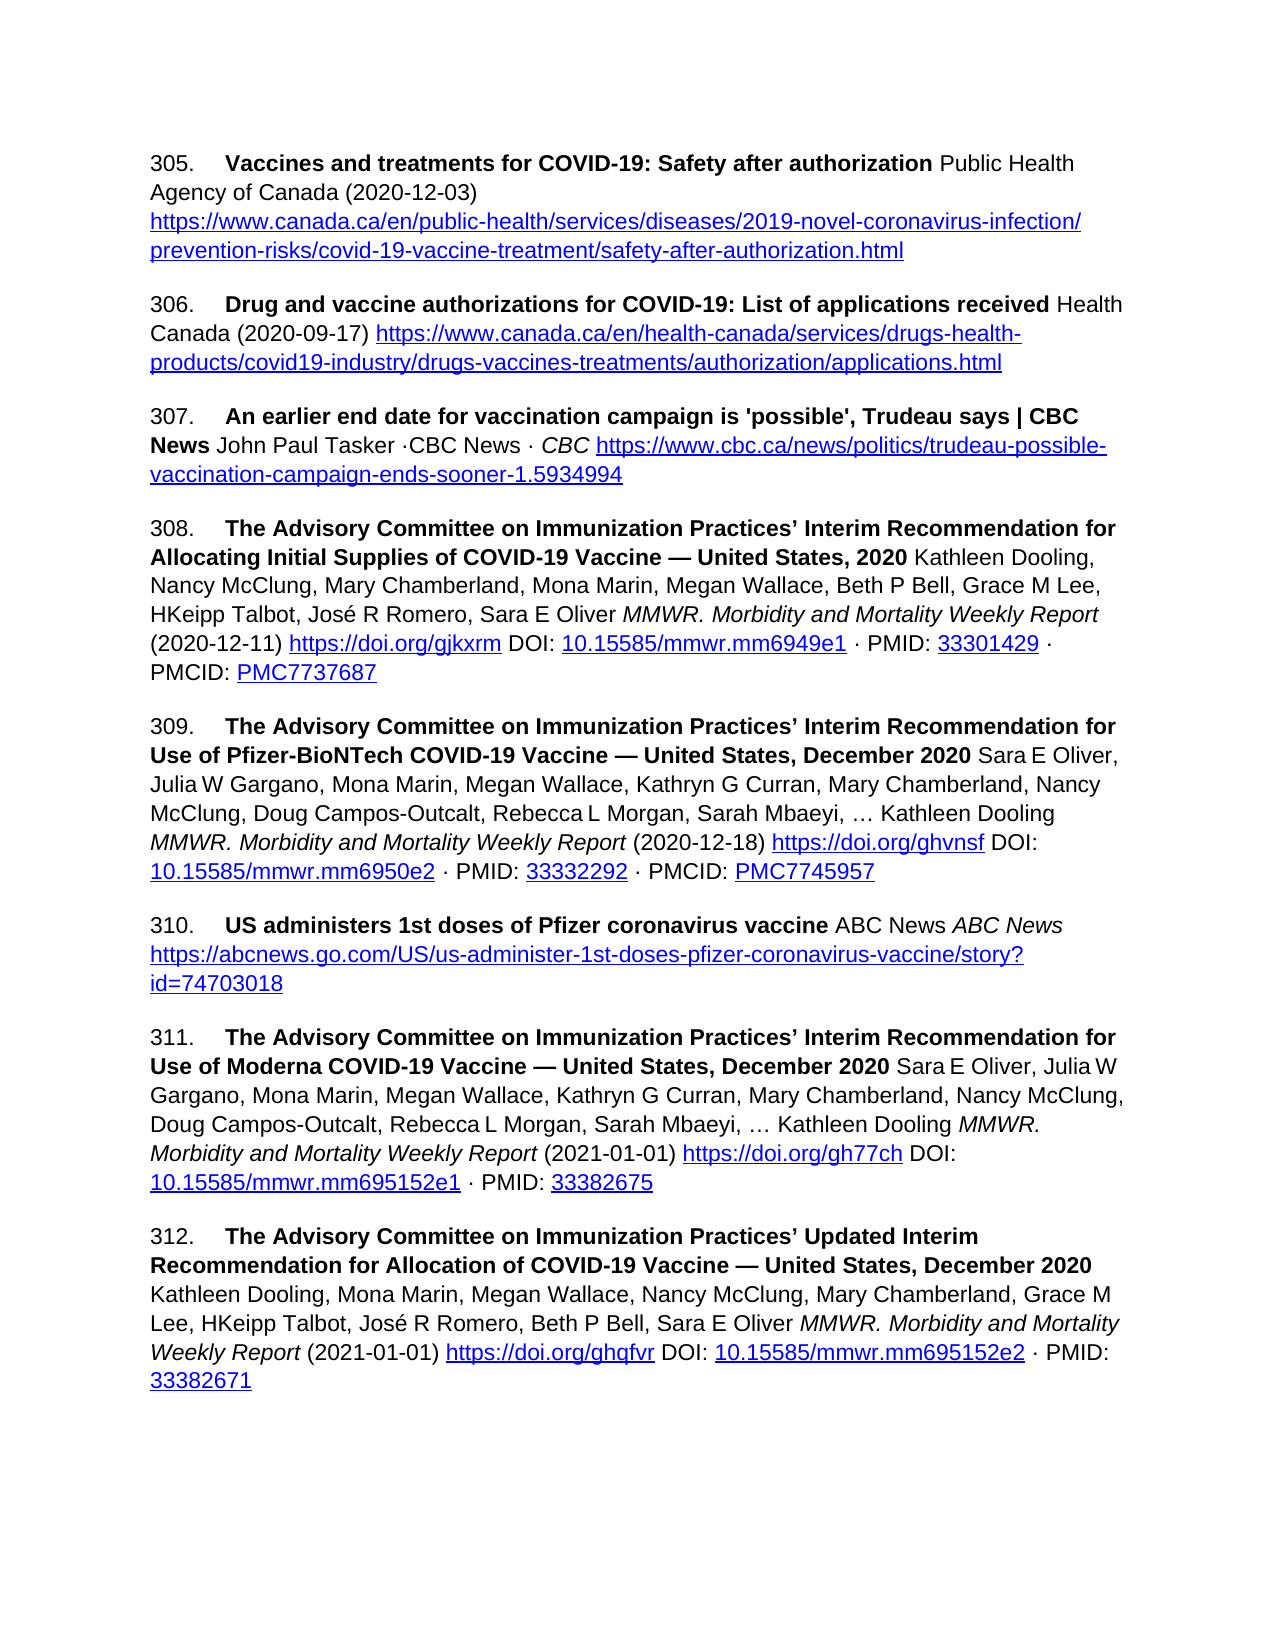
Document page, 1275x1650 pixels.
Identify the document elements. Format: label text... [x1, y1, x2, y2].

text 309. The Advisory Committee on Immunization Practices’ Interim Recommendation for Use of Pfizer-BioNTech COVID-19 Vaccine — United States, December 2020 Sara E Oliver, Julia W Gargano, Mona Marin, Megan Wallace, Kathryn G Curran, Mary Chamberland, Nancy McClung, Doug Campos-Outcalt, Rebecca L Morgan, Sarah Mbaeyi, … Kathleen Dooling MMWR. Morbidity and Mortality Weekly Report (2020-12-18) https://doi.org/ghvnsf DOI: 10.15585/mmwr.mm6950e2 · PMID: 33332292 · PMCID: PMC7745957 [150, 713, 1125, 884]
text 306. Drug and vaccine authorizations for COVID-19: List of applications received Health Canada (2020-09-17) https://www.canada.ca/en/health-canada/services/drugs-health-products/covid19-industry/drugs-vaccines-treatments/authorization/applications.html [150, 291, 1125, 375]
text 311. The Advisory Committee on Immunization Practices’ Interim Recommendation for Use of Moderna COVID-19 Vaccine — United States, December 2020 Sara E Oliver, Julia W Gargano, Mona Marin, Megan Wallace, Kathryn G Curran, Mary Chamberland, Nancy McClung, Doug Campos-Outcalt, Rebecca L Morgan, Sarah Mbaeyi, … Kathleen Dooling MMWR. Morbidity and Mortality Weekly Report (2021-01-01) https://doi.org/gh77ch DOI: 10.15585/mmwr.mm695152e1 · PMID: 33382675 [150, 1024, 1125, 1195]
text 312. The Advisory Committee on Immunization Practices’ Updated Interim Recommendation for Allocation of COVID-19 Vaccine — United States, December 2020 Kathleen Dooling, Mona Marin, Megan Wallace, Nancy McClung, Mary Chamberland, Grace M Lee, HKeipp Talbot, José R Romero, Beth P Bell, Sara E Oliver MMWR. Morbidity and Mortality Weekly Report (2021-01-01) https://doi.org/ghqfvr DOI: 10.15585/mmwr.mm695152e2 · PMID: 33382671 [150, 1223, 1125, 1394]
text 310. US administers 1st doses of Pfizer coronavirus vaccine ABC News ABC News https://abcnews.go.com/US/us-administer-1st-doses-pfizer-coronavirus-vaccine/story?id=74703018 [150, 912, 1125, 996]
text 308. The Advisory Committee on Immunization Practices’ Interim Recommendation for Allocating Initial Supplies of COVID-19 Vaccine — United States, 2020 Kathleen Dooling, Nancy McClung, Mary Chamberland, Mona Marin, Megan Wallace, Beth P Bell, Grace M Lee, HKeipp Talbot, José R Romero, Sara E Oliver MMWR. Morbidity and Mortality Weekly Report (2020-12-11) https://doi.org/gjkxrm DOI: 10.15585/mmwr.mm6949e1 · PMID: 33301429 · PMCID: PMC7737687 [150, 514, 1125, 686]
text 305. Vaccines and treatments for COVID-19: Safety after authorization Public Health Agency of Canada (2020-12-03) https://www.canada.ca/en/public-health/services/diseases/2019-novel-coronavirus-infection/prevention-risks/covid-19-vaccine-treatment/safety-after-authorization.html [150, 150, 1125, 263]
text 307. An earlier end date for vaccination campaign is 'possible', Trudeau says | CBC News John Paul Tasker ·CBC News · CBC https://www.cbc.ca/news/politics/trudeau-possible-vaccination-campaign-ends-sooner-1.5934994 [150, 403, 1125, 487]
